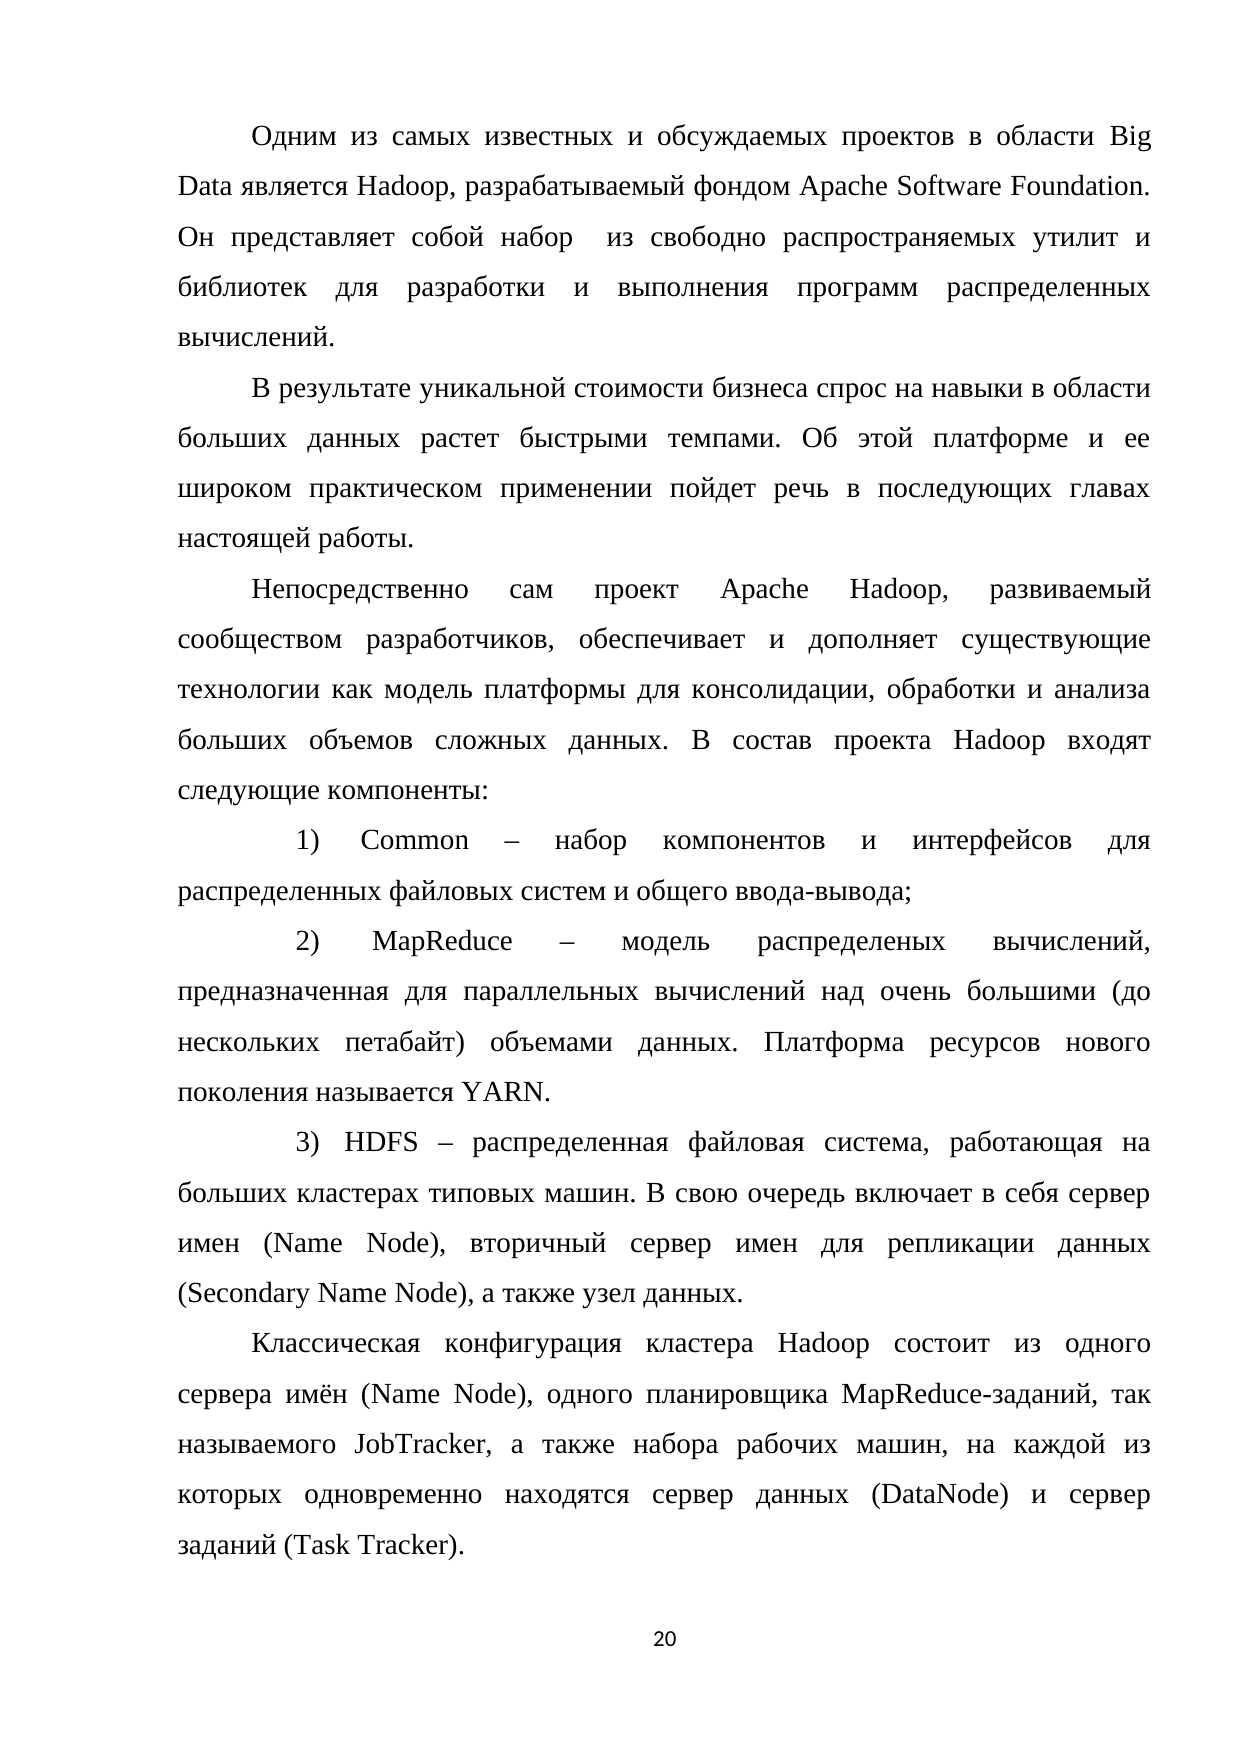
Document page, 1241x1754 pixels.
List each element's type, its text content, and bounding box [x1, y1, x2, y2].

text Непосредственно сам проект Apache Hadoop, развиваемый сообществом разработчиков, обеспечивает и дополняет существующие технологии как модель платформы для консолидации, обработки и анализа больших объемов сложных данных. В состав проекта Hadoop входят следующие компоненты: [177, 571, 1152, 806]
list Common – набор компонентов и интерфейсов для распределенных файловых систем и общего ввода-вывода; [177, 822, 1152, 906]
list MapReduce – модель распределеных вычислений, предназначенная для параллельных вычислений над очень большими (до нескольких петабайт) объемами данных. Платформа ресурсов нового поколения называется YARN. [177, 923, 1152, 1108]
text В результате уникальной стоимости бизнеса спрос на навыки в области больших данных растет быстрыми темпами. Об этой платформе и ее широком практическом применении пойдет речь в последующих главах настоящей работы. [177, 370, 1152, 554]
list HDFS – распределенная файловая система, работающая на больших кластерах типовых машин. В свою очередь включает в себя сервер имен (Name Node), вторичный сервер имен для репликации данных (Secondary Name Node), а также узел данных. [177, 1124, 1152, 1309]
text Одним из самых известных и обсуждаемых проектов в области Big Data является Hadoop, разрабатываемый фондом Apache Software Foundation. Он представляет собой набор из свободно распространяемых утилит и библиотек для разработки и выполнения программ распределенных вычислений. [177, 118, 1152, 353]
text Классическая конфигурация кластера Hadoop состоит из одного сервера имён (Name Node), одного планировщика MapReduce-заданий, так называемого JobTracker, а также набора рабочих машин, на каждой из которых одновременно находятся сервер данных (DataNode) и сервер заданий (Task Tracker). [177, 1326, 1152, 1560]
